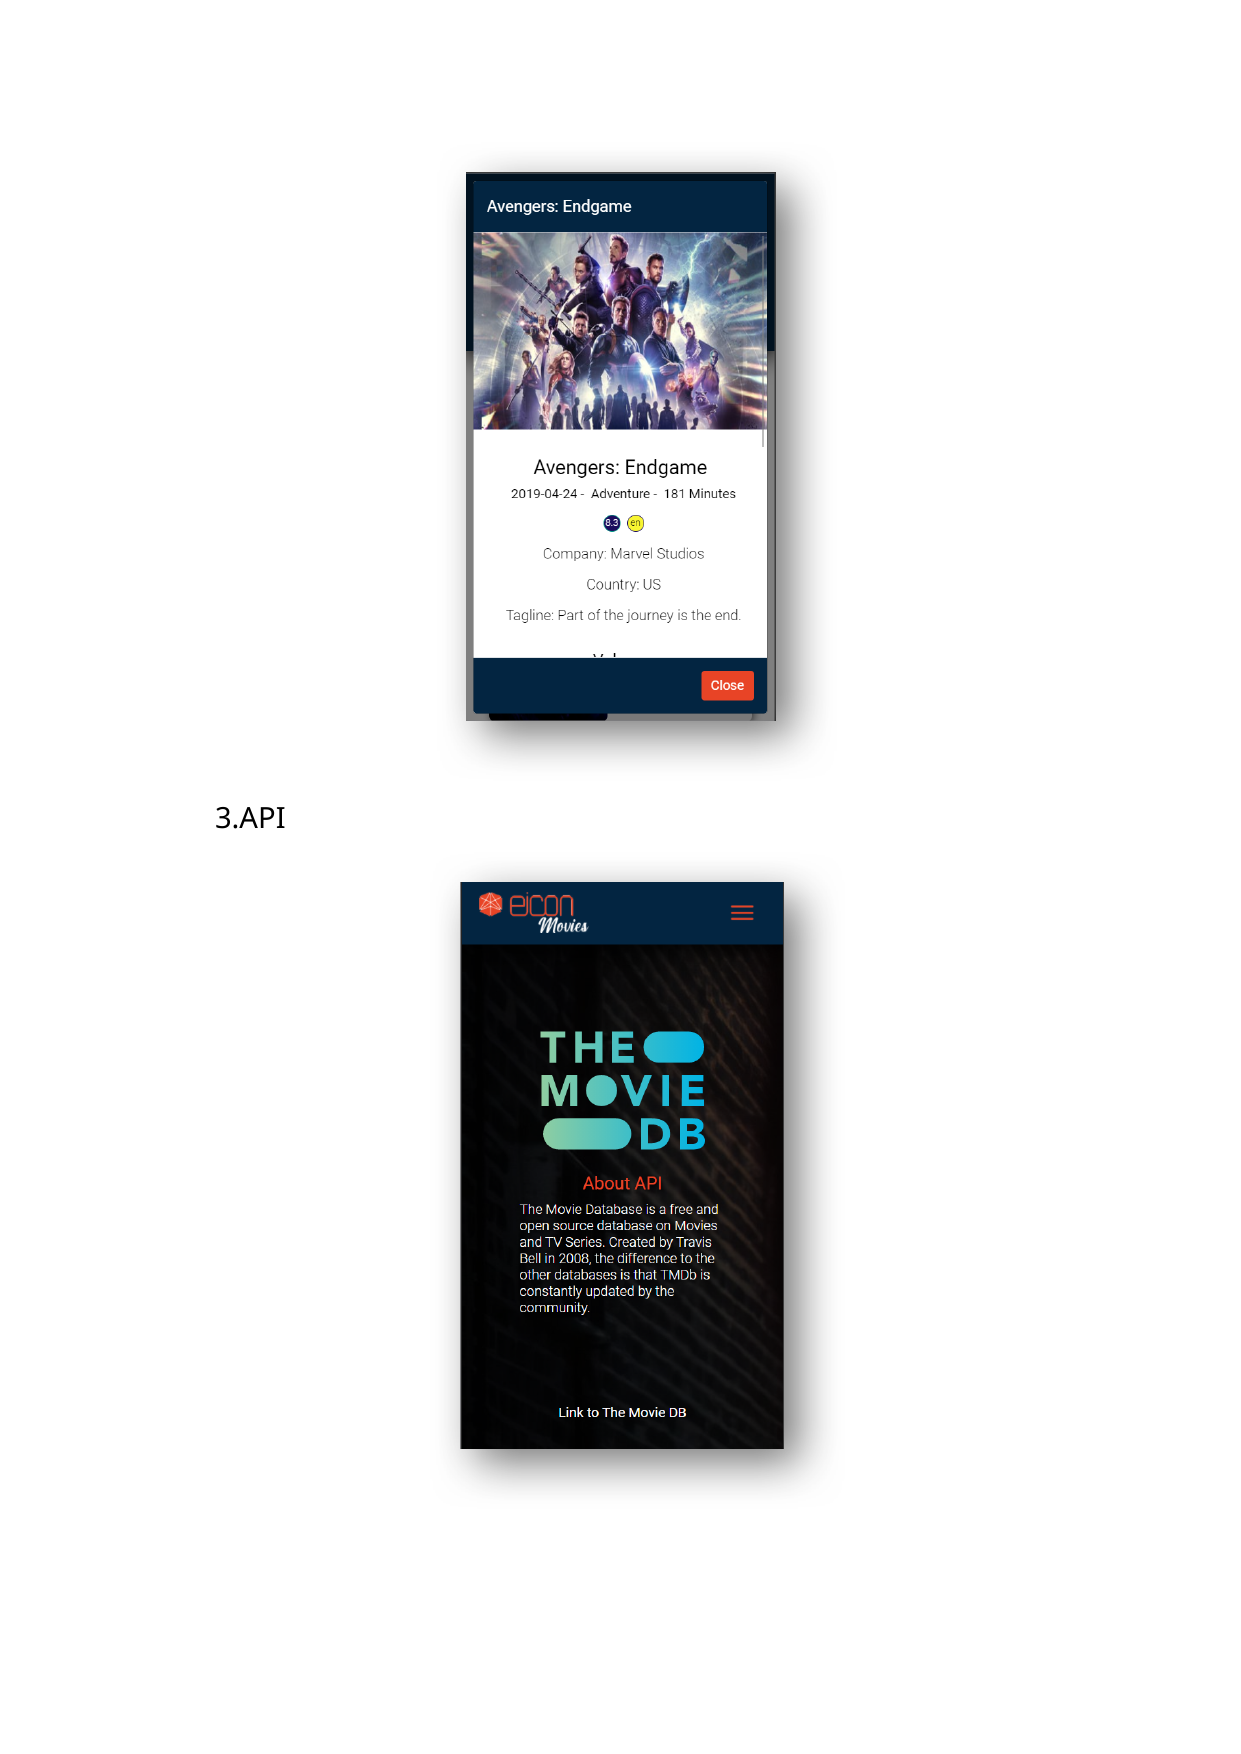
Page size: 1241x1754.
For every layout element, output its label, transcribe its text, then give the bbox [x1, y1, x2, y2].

picture [460, 882, 784, 1449]
picture [466, 172, 776, 721]
text 3.API [215, 798, 1063, 837]
